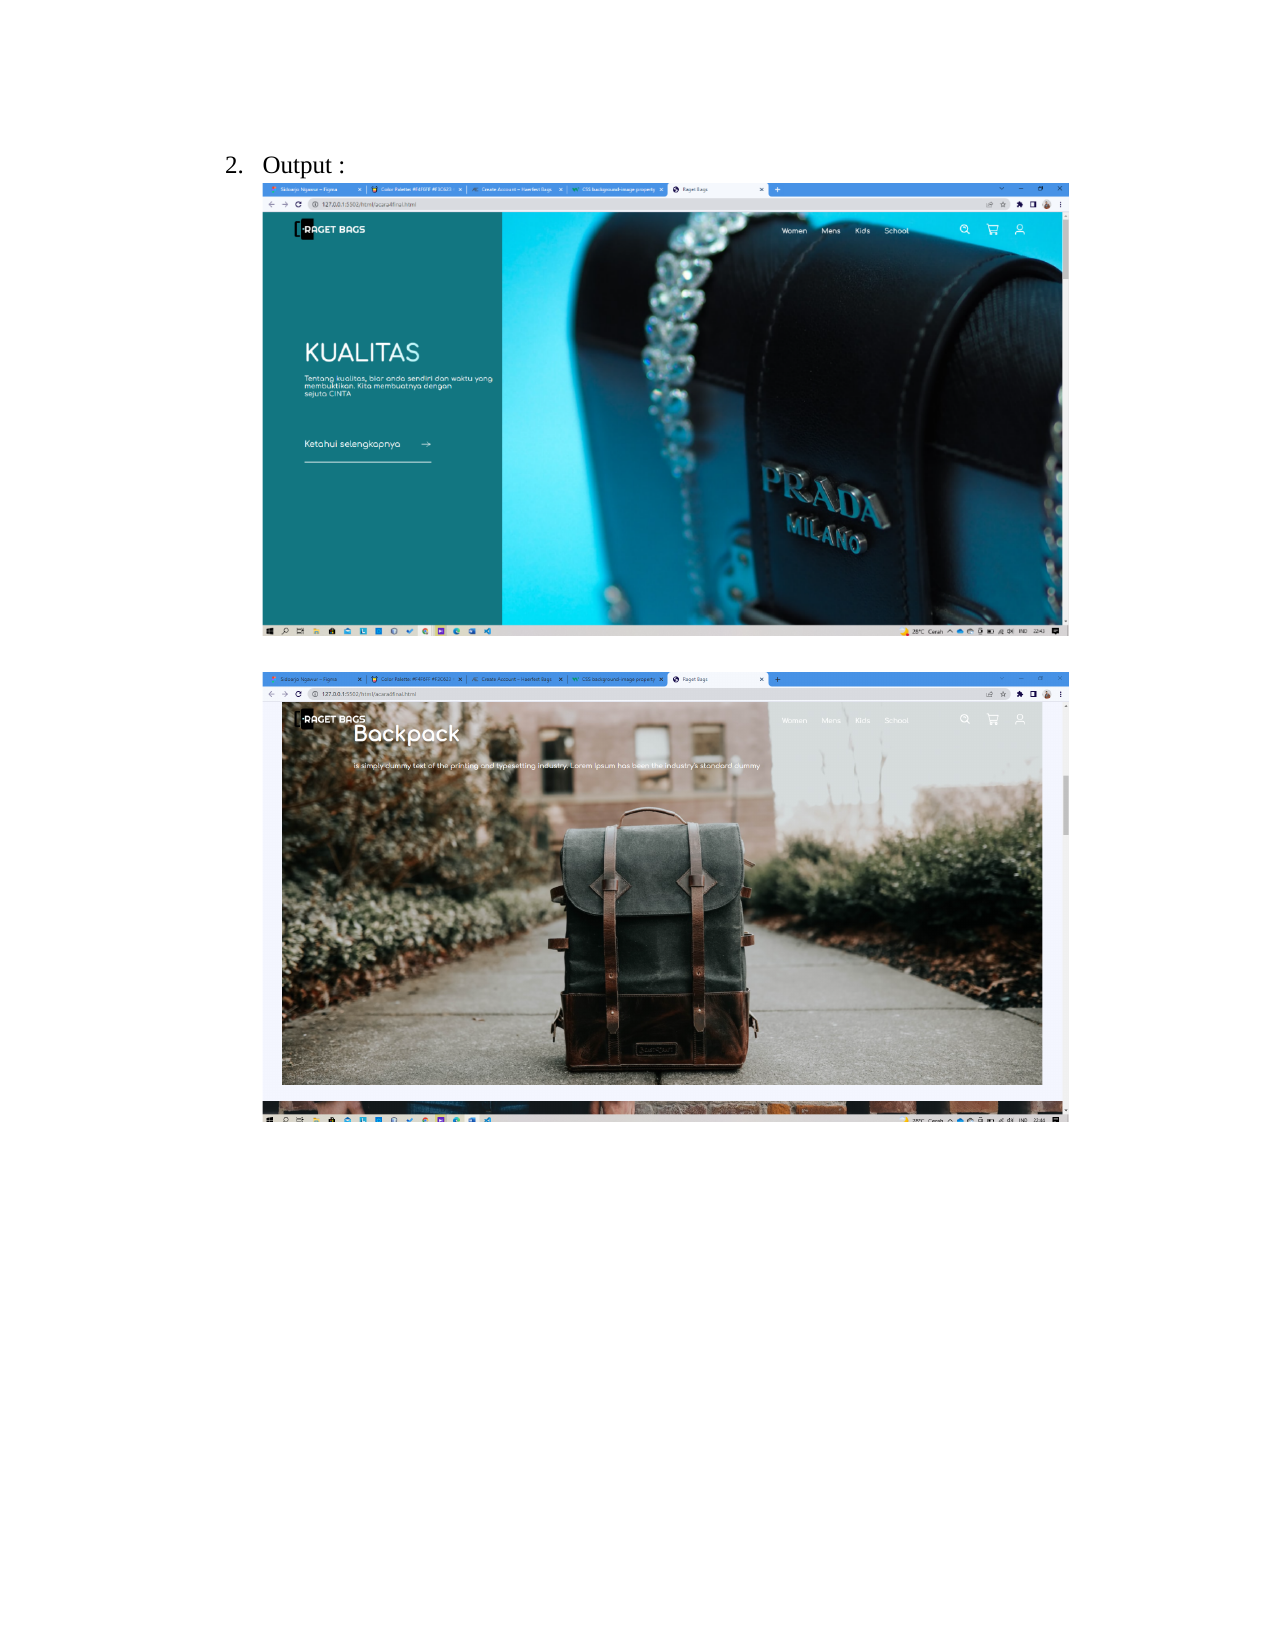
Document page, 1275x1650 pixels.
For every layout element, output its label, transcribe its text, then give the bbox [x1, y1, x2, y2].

picture [262, 183, 1069, 636]
list Output : [225, 150, 1125, 179]
picture [262, 672, 1069, 1122]
